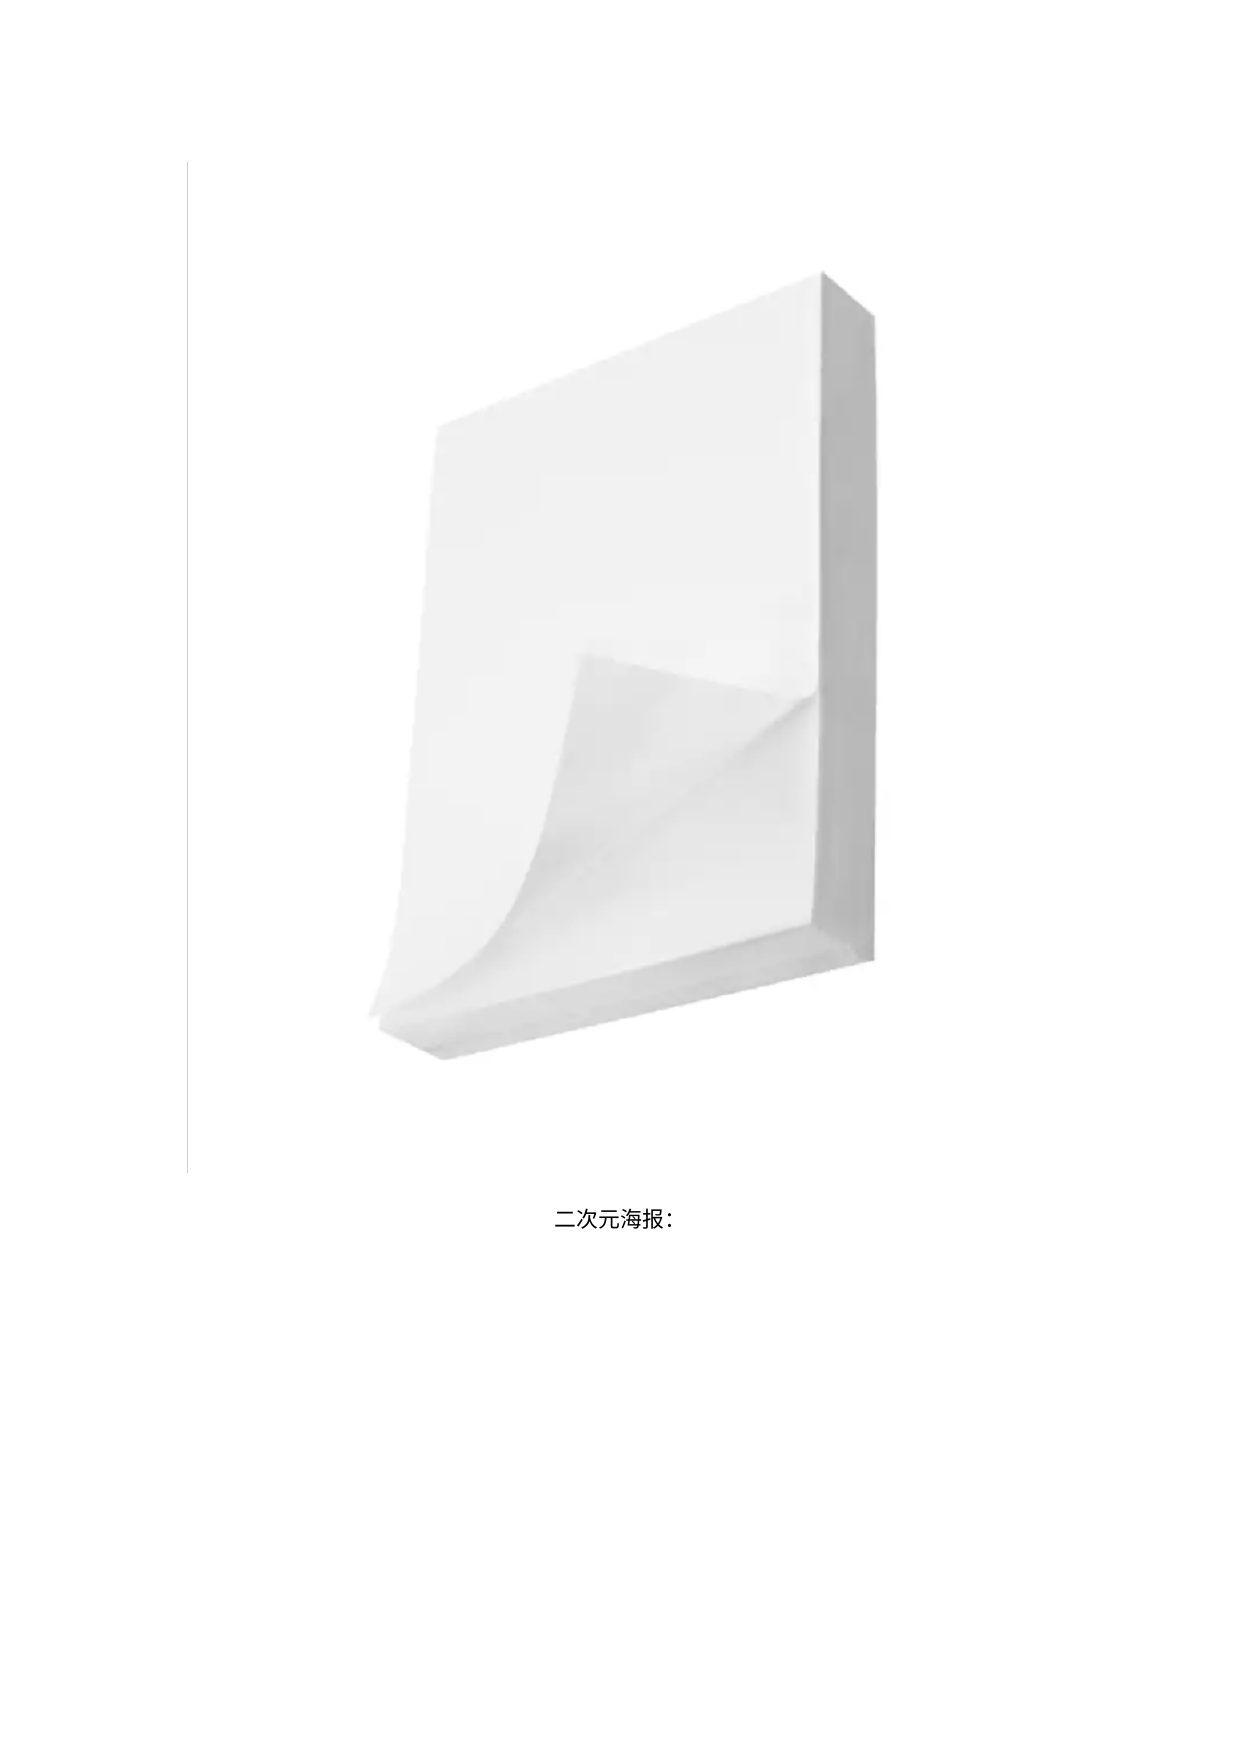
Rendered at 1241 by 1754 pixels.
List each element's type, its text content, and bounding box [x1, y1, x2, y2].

text 二次元海报： [187, 1202, 1053, 1234]
picture [187, 162, 1053, 1173]
